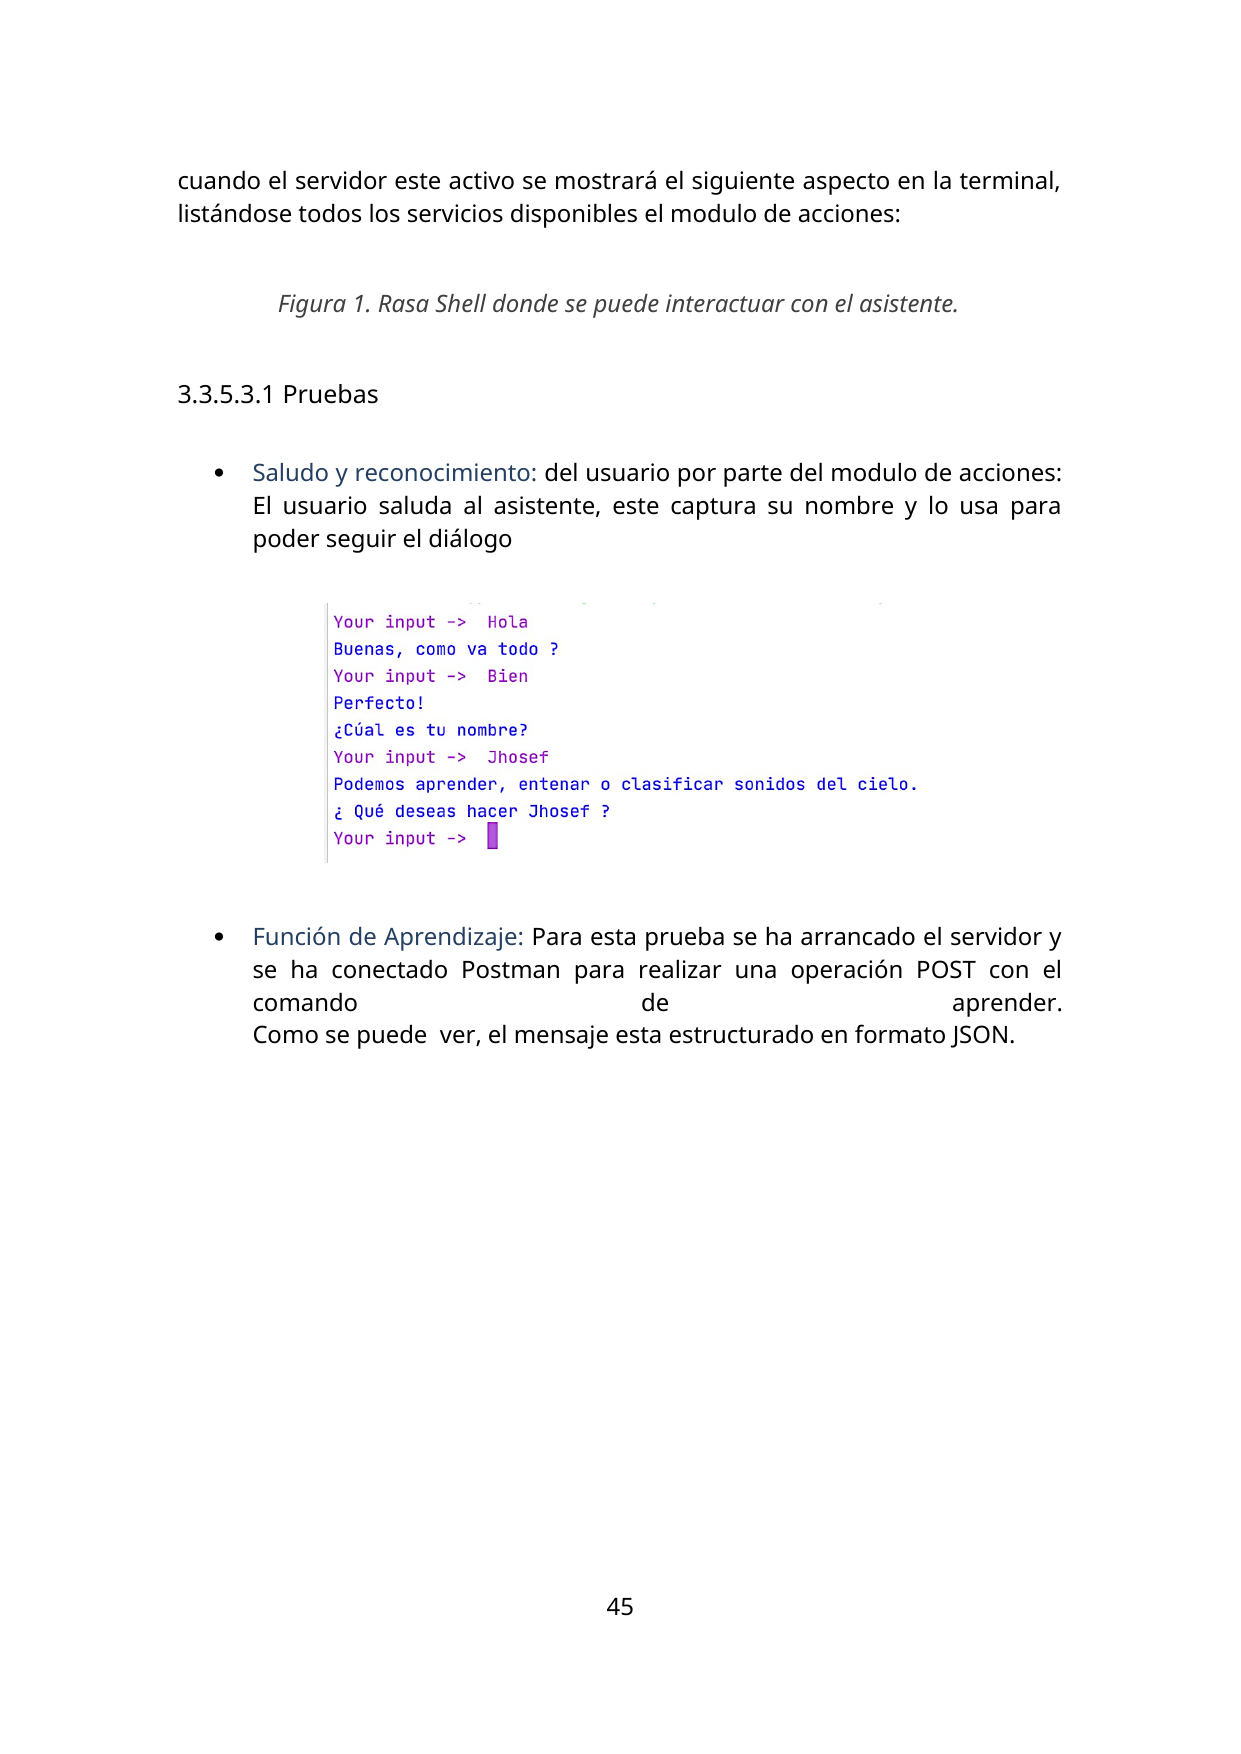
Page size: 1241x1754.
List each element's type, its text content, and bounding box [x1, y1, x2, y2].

list Función de Aprendizaje: Para esta prueba se ha arrancado el servidor y se ha conectado Postman para realizar una operación POST con el comando de aprender. Como se puede ver, el mensaje esta estructurado en formato JSON. [215, 920, 1063, 1051]
picture [324, 603, 974, 863]
list Saludo y reconocimiento: del usuario por parte del modulo de acciones: El usuario saluda al asistente, este captura su nombre y lo usa para poder seguir el diálogo [215, 456, 1063, 554]
text Figura 1. Rasa Shell donde se puede interactuar con el asistente. [177, 287, 1063, 319]
subtitle Pruebas [177, 377, 1063, 411]
